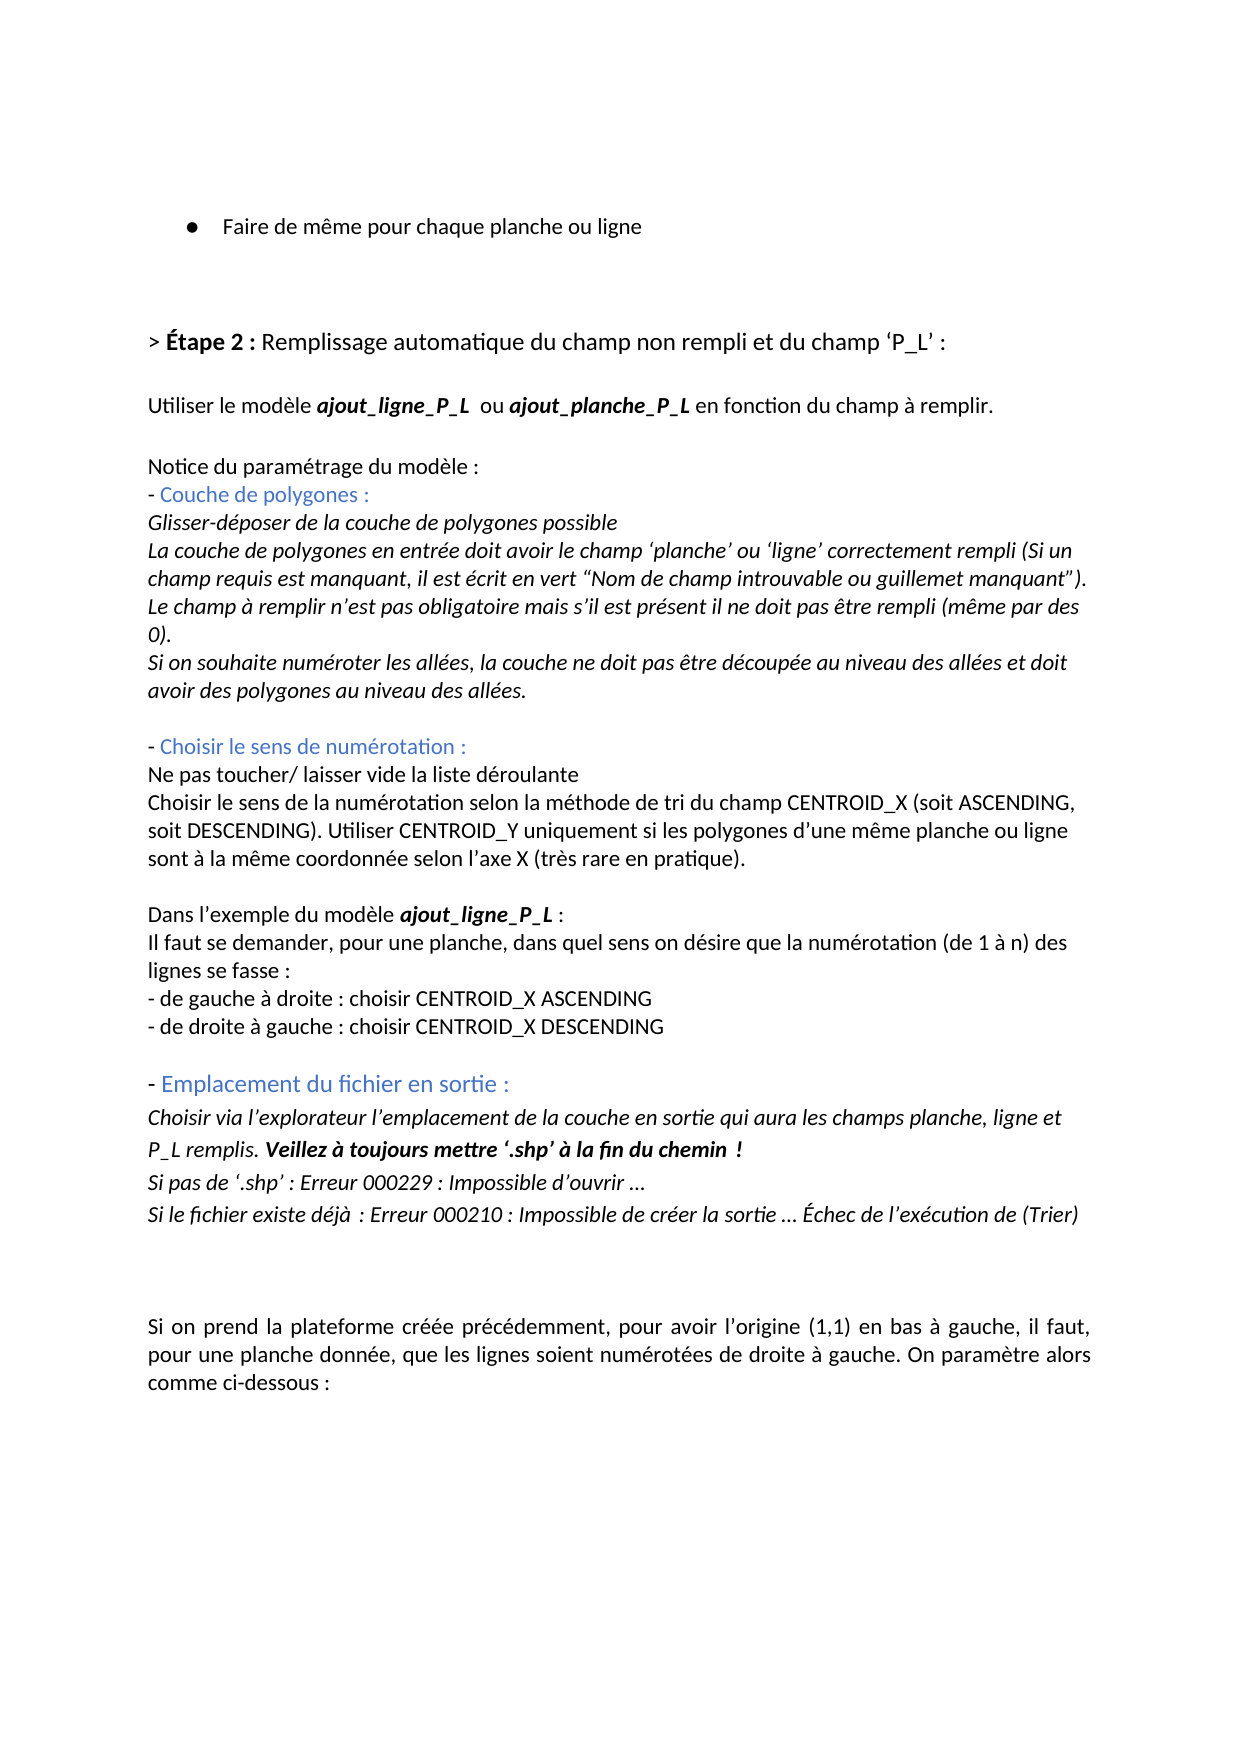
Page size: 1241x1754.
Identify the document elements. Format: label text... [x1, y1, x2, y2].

text > Étape 2 : Remplissage automatique du champ non rempli et du champ ‘P_L’ : [148, 326, 1093, 357]
text Glisser-déposer de la couche de polygones possible [148, 508, 1093, 536]
text Si le fichier existe déjà : Erreur 000210 : Impossible de créer la sortie … Échec de l’exécution de (Trier) [148, 1200, 1093, 1228]
text Si pas de ‘.shp’ : Erreur 000229 : Impossible d’ouvrir … [148, 1168, 1093, 1196]
text La couche de polygones en entrée doit avoir le champ ‘planche’ ou ‘ligne’ correctement rempli (Si un champ requis est manquant, il est écrit en vert “Nom de champ introuvable ou guillemet manquant”). Le champ à remplir n’est pas obligatoire mais s’il est présent il ne doit pas être rempli (même par des 0). [148, 536, 1093, 648]
text Il faut se demander, pour une planche, dans quel sens on désire que la numérotation (de 1 à n) des lignes se fasse : [148, 928, 1093, 984]
text Si on souhaite numéroter les allées, la couche ne doit pas être découpée au niveau des allées et doit avoir des polygones au niveau des allées. [148, 648, 1093, 704]
text - de droite à gauche : choisir CENTROID_X DESCENDING [148, 1012, 1093, 1040]
text Ne pas toucher/ laisser vide la liste déroulante [148, 760, 1093, 788]
text Choisir le sens de la numérotation selon la méthode de tri du champ CENTROID_X (soit ASCENDING, soit DESCENDING). Utiliser CENTROID_Y uniquement si les polygones d’une même planche ou ligne sont à la même coordonnée selon l’axe X (très rare en pratique). [148, 788, 1093, 872]
text Utiliser le modèle ajout_ligne_P_L ou ajout_planche_P_L en fonction du champ à remplir. [148, 392, 1093, 419]
text Choisir via l’explorateur l’emplacement de la couche en sortie qui aura les champs planche, ligne et P_L remplis. Veillez à toujours mettre ‘.shp’ à la fin du chemin ! [148, 1103, 1093, 1163]
list Faire de même pour chaque planche ou ligne [185, 212, 1093, 240]
text - Emplacement du fichier en sortie : [148, 1068, 1093, 1099]
text Si on prend la plateforme créée précédemment, pour avoir l’origine (1,1) en bas à gauche, il faut, pour une planche donnée, que les lignes soient numérotées de droite à gauche. On paramètre alors comme ci-dessous : [148, 1312, 1093, 1396]
text Notice du paramétrage du modèle : [148, 452, 1093, 480]
text - Couche de polygones : [148, 480, 1093, 508]
text Dans l’exemple du modèle ajout_ligne_P_L : [148, 900, 1093, 928]
text - de gauche à droite : choisir CENTROID_X ASCENDING [148, 984, 1093, 1012]
text - Choisir le sens de numérotation : [148, 732, 1093, 760]
